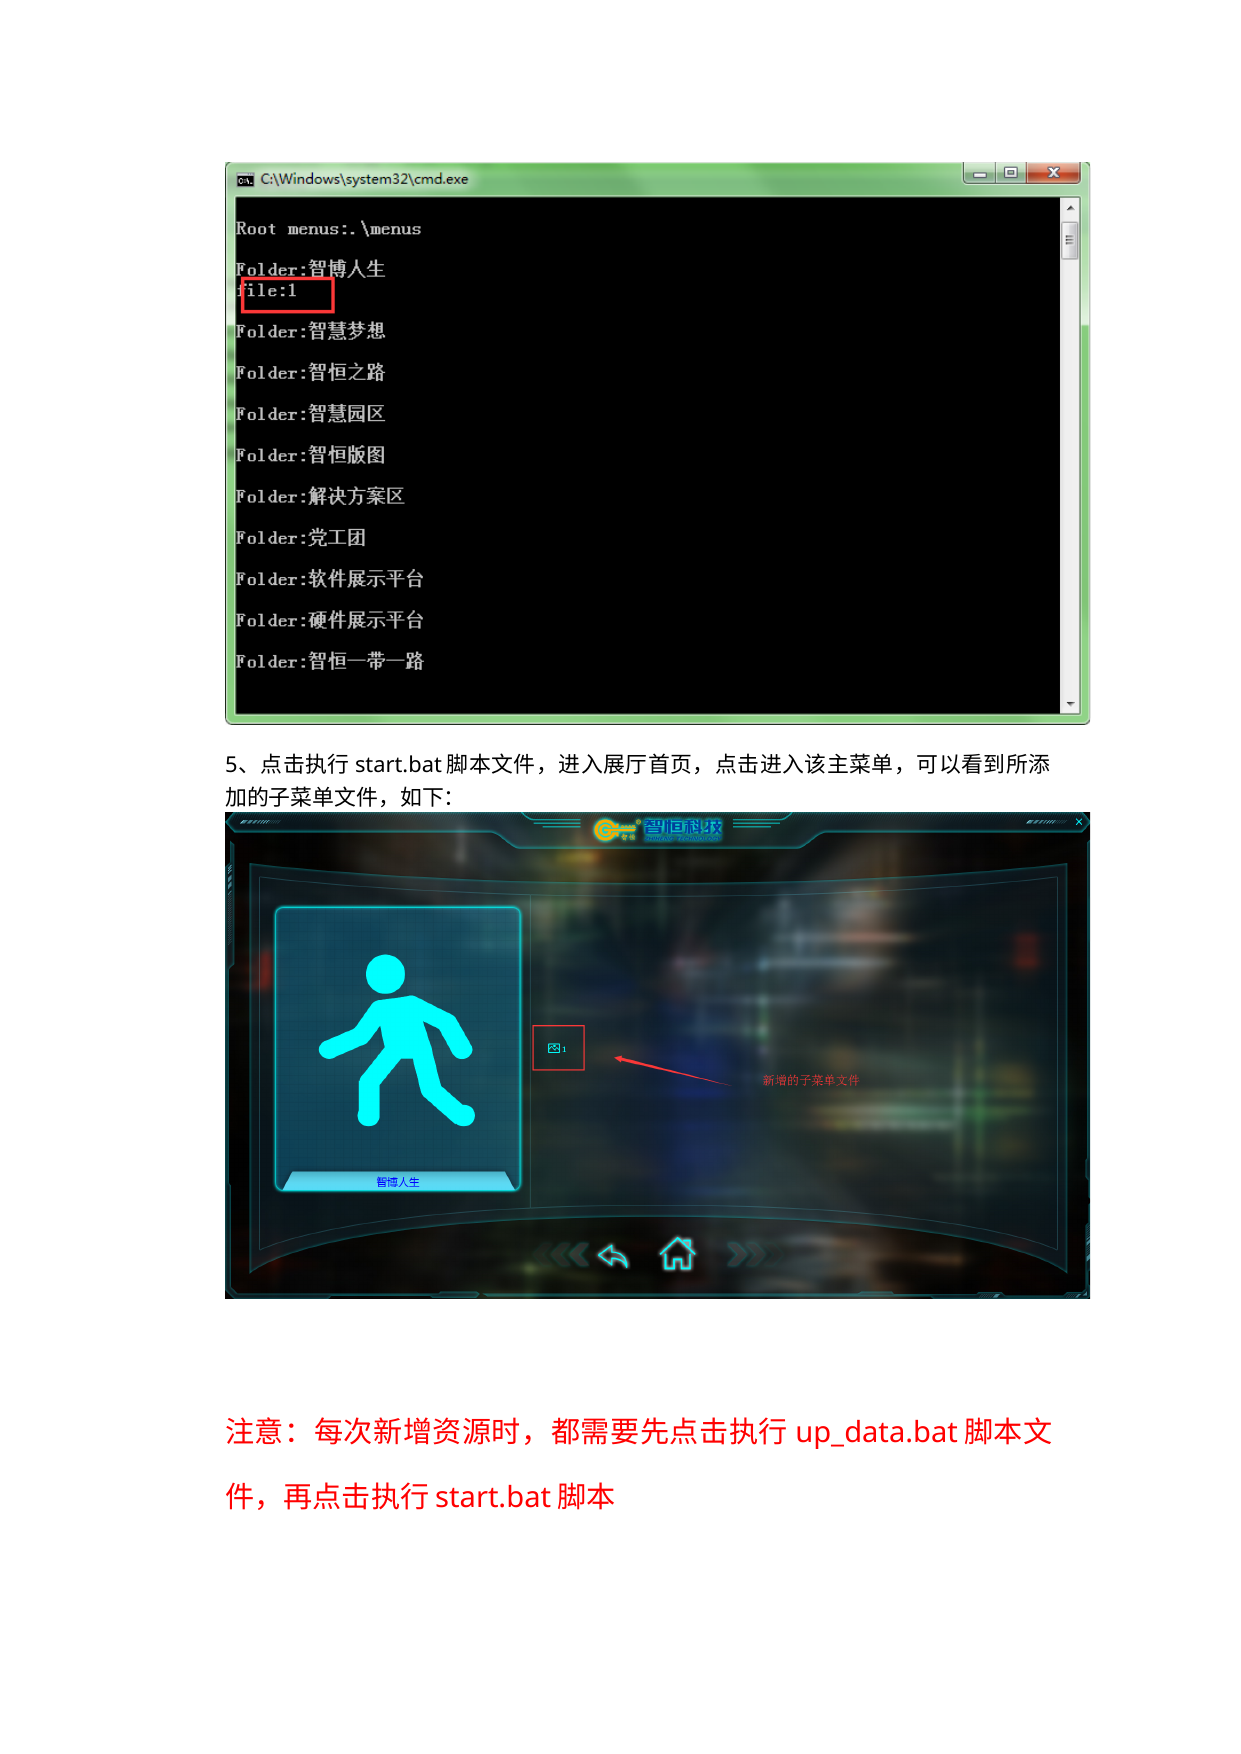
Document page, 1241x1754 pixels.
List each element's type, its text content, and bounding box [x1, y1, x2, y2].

picture [225, 162, 1091, 725]
list 5、点击执行start.bat脚本文件，进入展厅首页，点击进入该主菜单，可以看到所添加的子菜单文件，如下： [225, 747, 1053, 812]
picture [225, 812, 1091, 1299]
list 注意：每次新增资源时，都需要先点击执行up_data.bat脚本文件，再点击执行start.bat脚本 [225, 1397, 1053, 1527]
